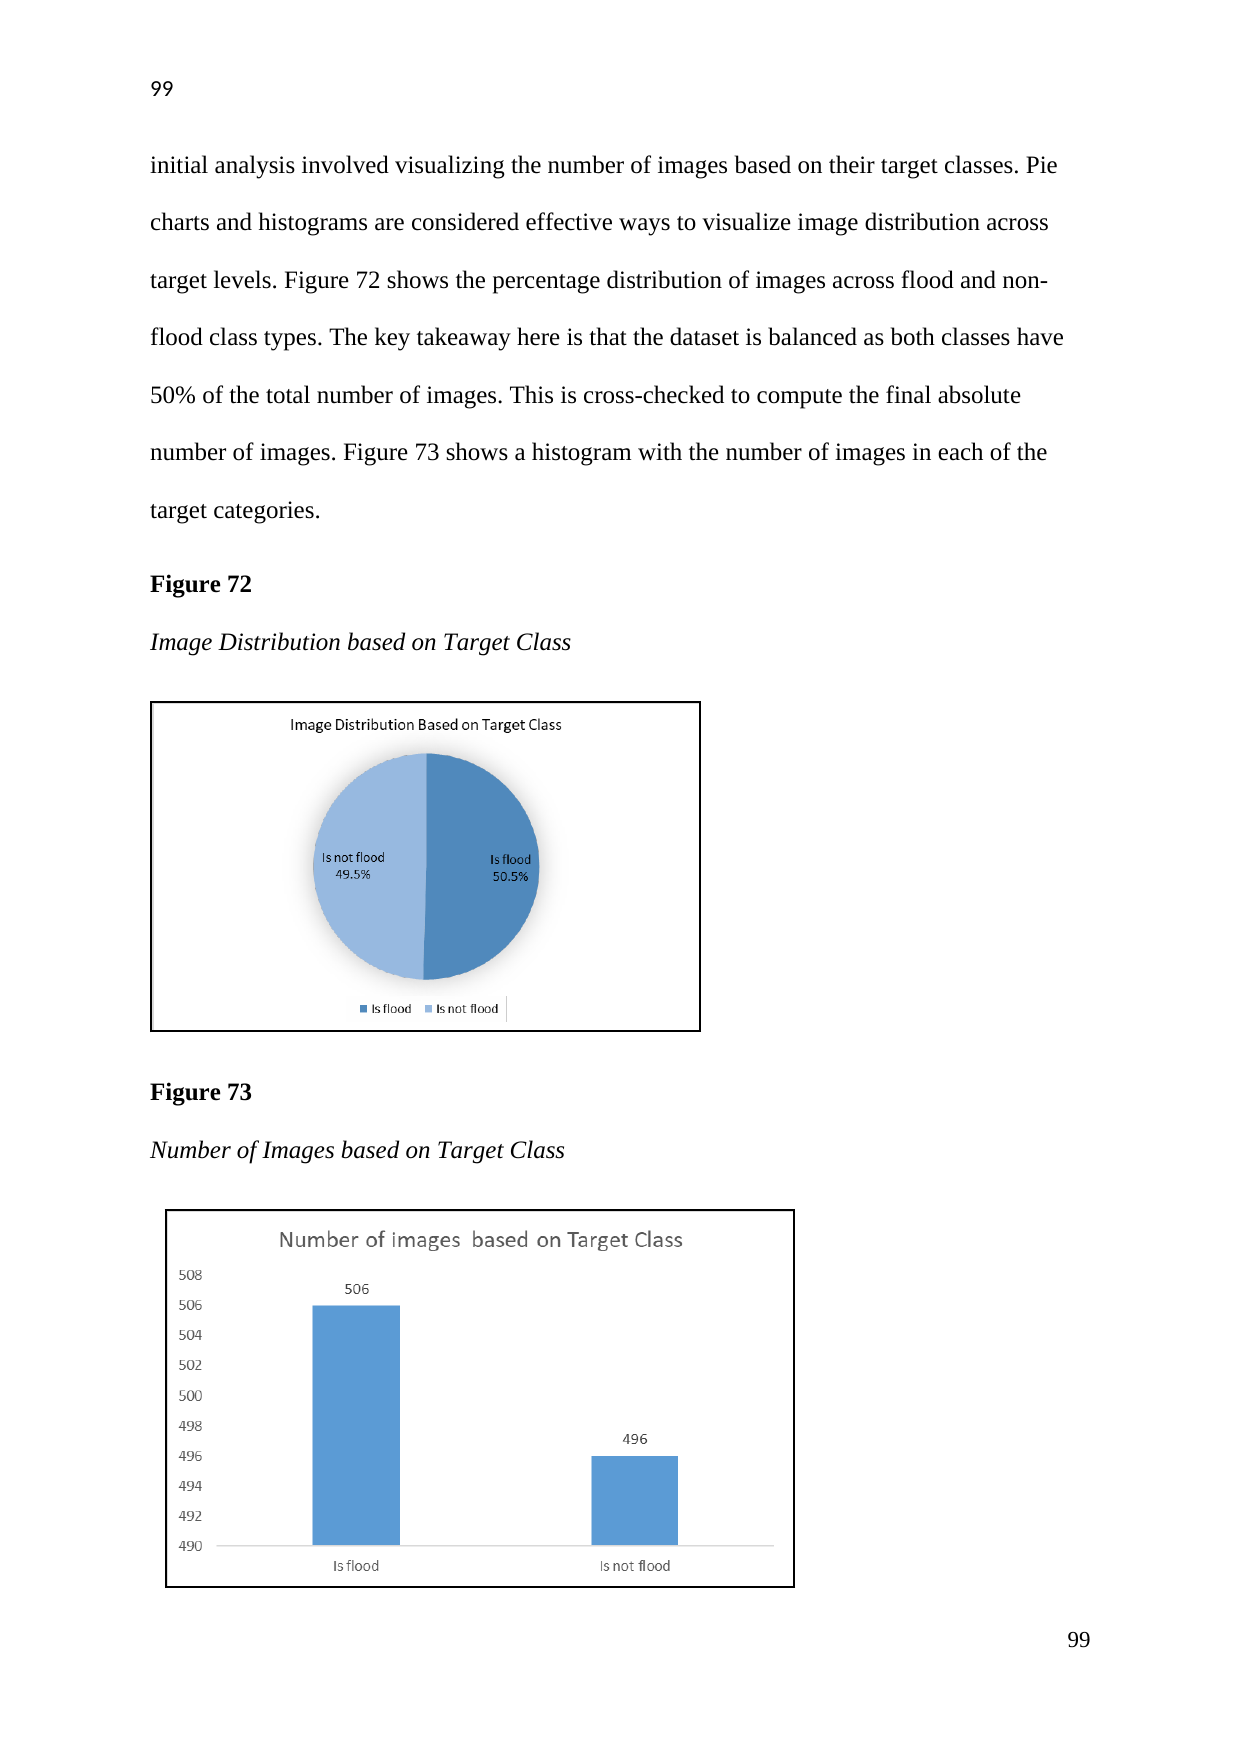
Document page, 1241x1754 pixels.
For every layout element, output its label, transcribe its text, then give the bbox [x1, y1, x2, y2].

text Figure 72 [150, 569, 1090, 598]
picture [167, 1211, 793, 1586]
text Image Distribution based on Target Class [150, 627, 1090, 655]
picture [152, 703, 699, 1030]
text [150, 150, 1090, 524]
text Figure 73 [150, 1077, 1021, 1106]
text Number of Images based on Target Class [150, 1135, 1021, 1163]
